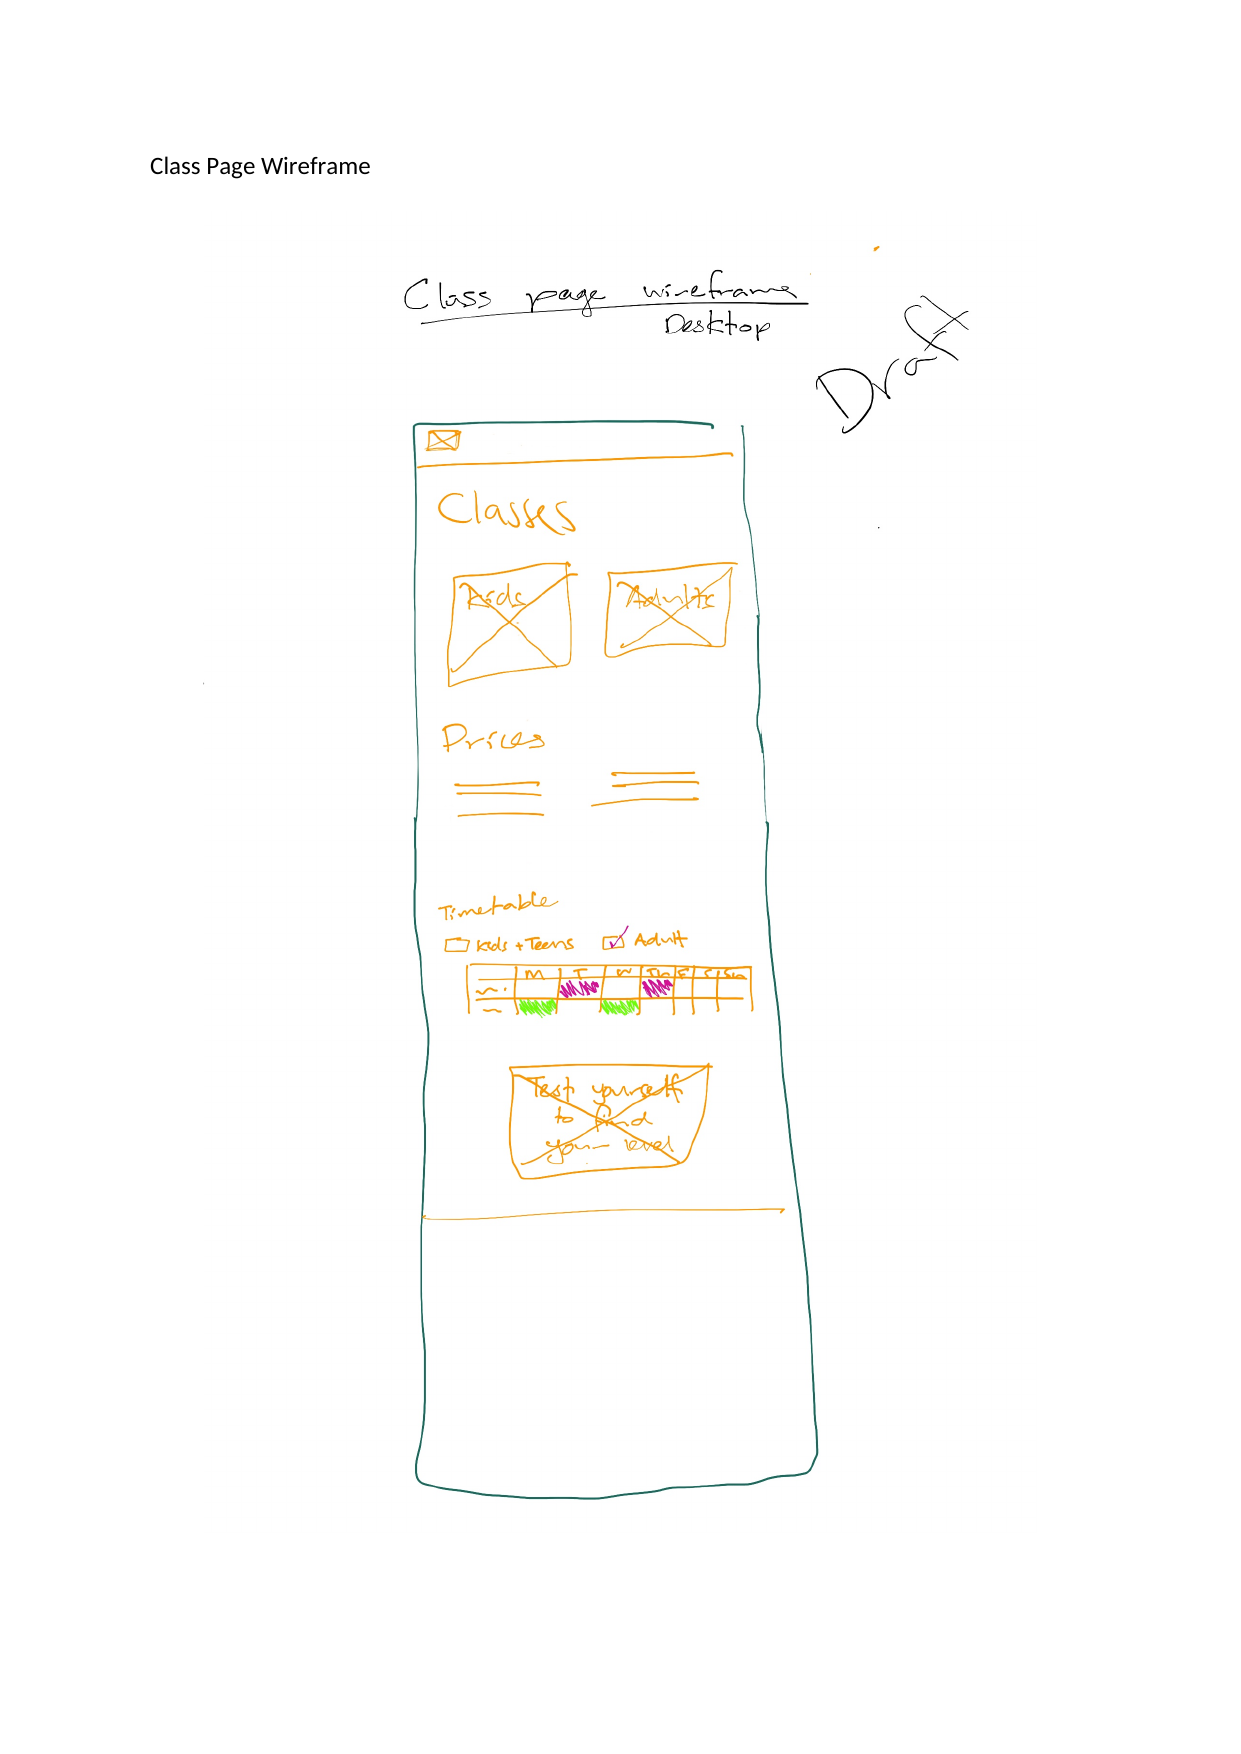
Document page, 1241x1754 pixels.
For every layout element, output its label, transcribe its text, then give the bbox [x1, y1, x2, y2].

text Class Page Wireframe [150, 150, 1090, 181]
picture [203, 211, 1037, 1533]
